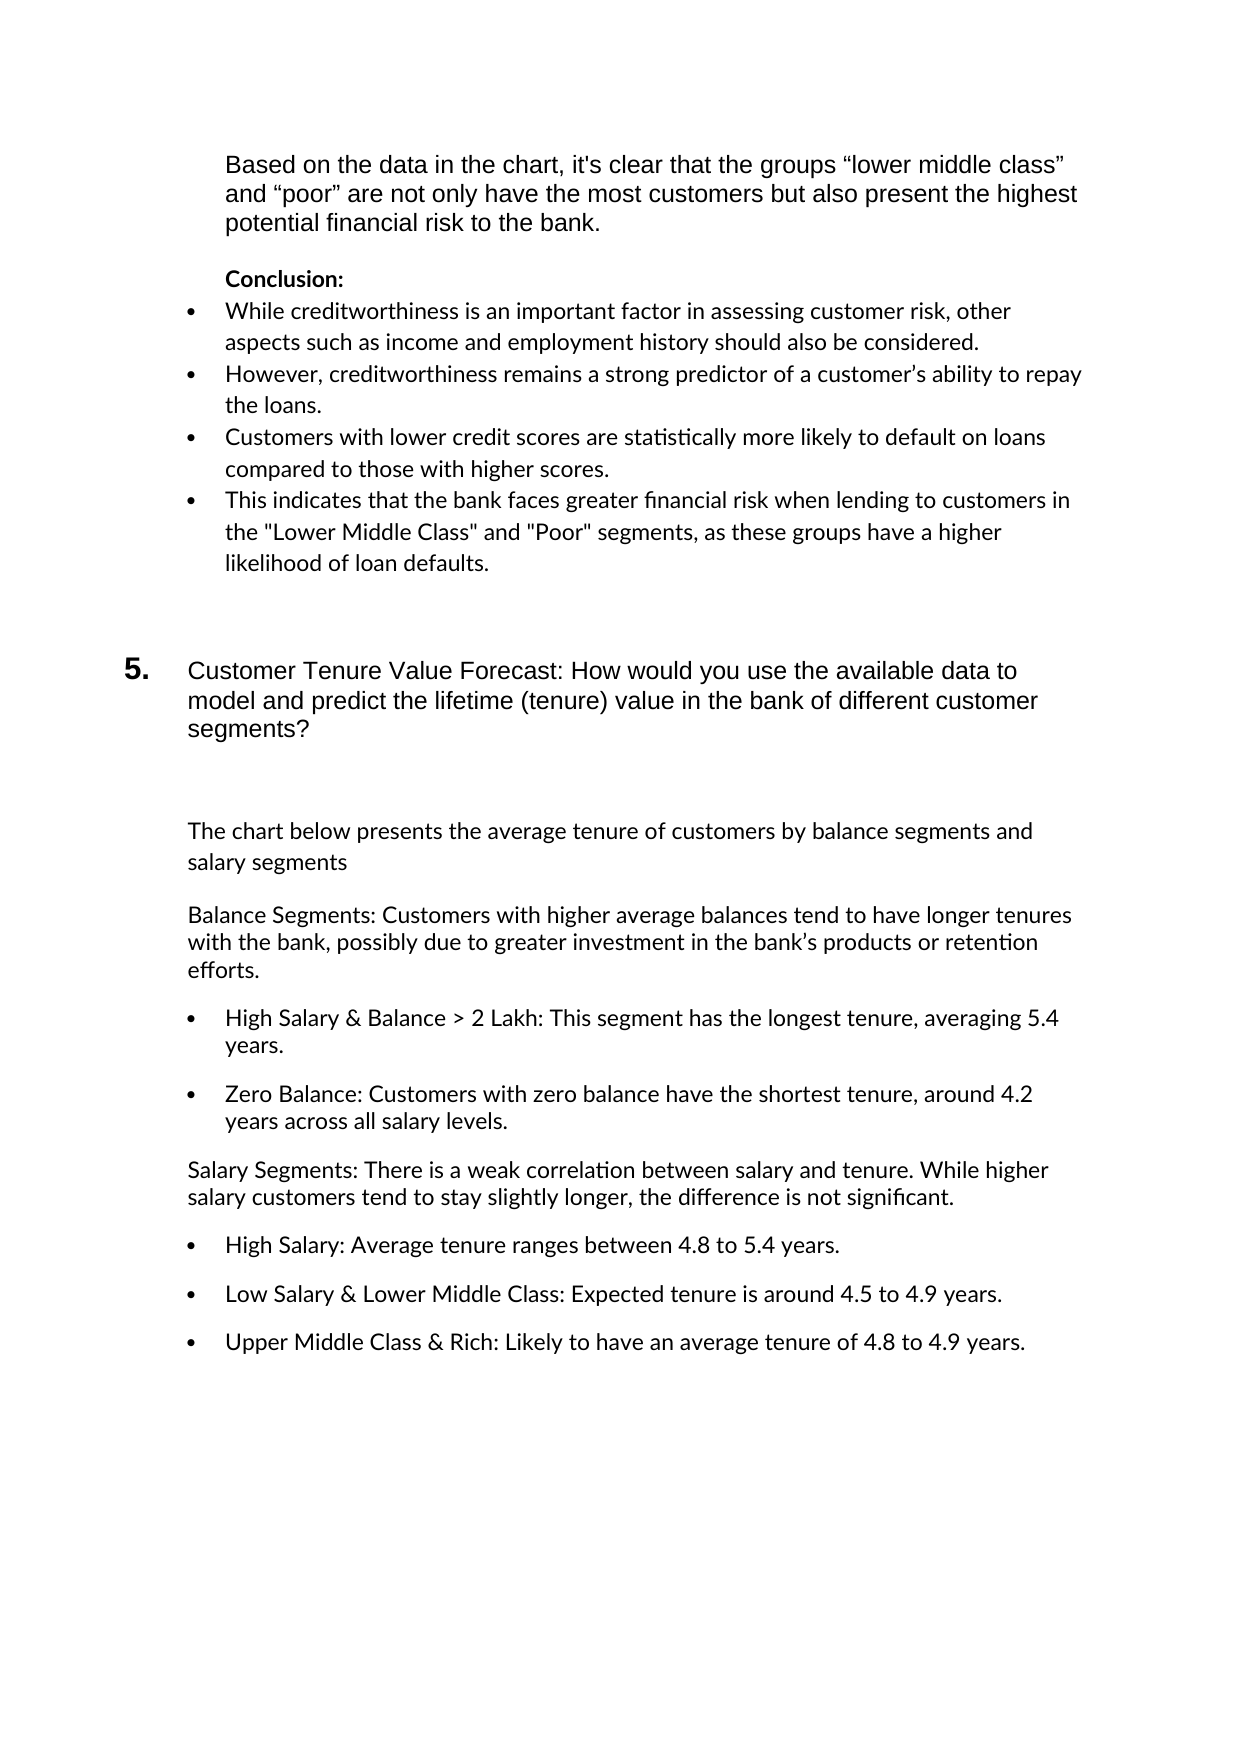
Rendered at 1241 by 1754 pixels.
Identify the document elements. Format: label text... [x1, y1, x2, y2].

text The chart below presents the average tenure of customers by balance segments and salary segments [187, 816, 1090, 876]
list Zero Balance: Customers with zero balance have the shortest tenure, around 4.2 years across all salary levels. [187, 1079, 1090, 1134]
text Balance Segments: Customers with higher average balances tend to have longer tenures with the bank, possibly due to greater investment in the bank’s products or retention efforts. [187, 900, 1090, 983]
list Customer Tenure Value Forecast: How would you use the available data to model and predict the lifetime (tenure) value in the bank of different customer segments? [150, 650, 1090, 743]
list Upper Middle Class & Rich: Likely to have an average tenure of 4.8 to 4.9 years. [187, 1328, 1090, 1355]
list High Salary: Average tenure ranges between 4.8 to 5.4 years. [187, 1231, 1090, 1259]
list However, creditworthiness remains a strong predictor of a customer’s ability to repay the loans. [187, 360, 1090, 419]
list Customers with lower credit scores are statistically more likely to default on loans compared to those with higher scores. [187, 423, 1090, 482]
text Salary Segments: There is a weak correlation between salary and tenure. While higher salary customers tend to stay slightly longer, the difference is not significant. [187, 1155, 1090, 1210]
list High Salary & Balance > 2 Lakh: This segment has the longest tenure, averaging 5.4 years. [187, 1004, 1090, 1059]
list Conclusion: [225, 265, 1090, 292]
list Based on the data in the chart, it's clear that the groups “lower middle class” and “poor” are not only have the most customers but also present the highest potential financial risk to the bank. [225, 150, 1090, 236]
list Low Salary & Lower Middle Class: Expected tenure is around 4.5 to 4.9 years. [187, 1279, 1090, 1307]
list This indicates that the bank faces greater financial risk when lending to customers in the "Lower Middle Class" and "Poor" segments, as these groups have a higher likelihood of loan defaults. [187, 486, 1090, 577]
list While creditworthiness is an important factor in assessing customer risk, other aspects such as income and employment history should also be considered. [187, 297, 1090, 356]
